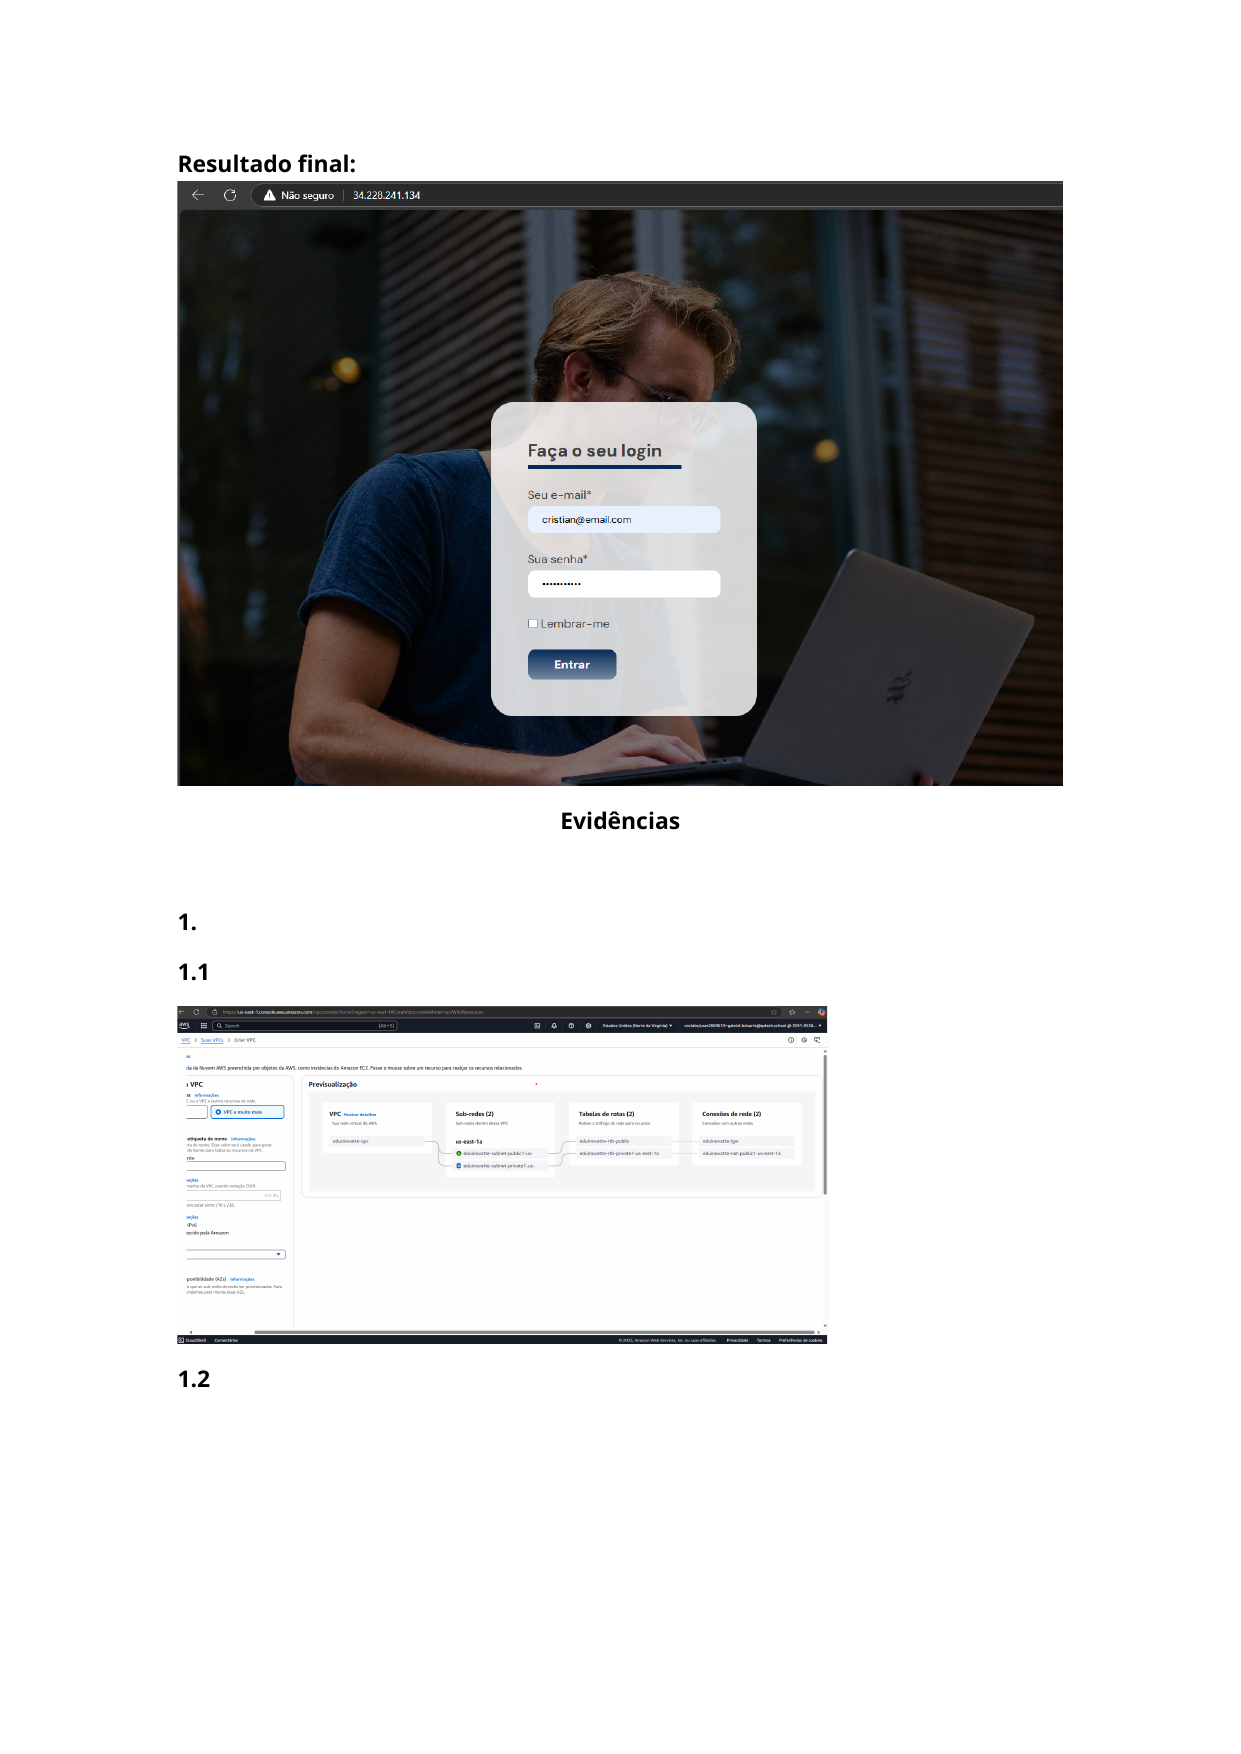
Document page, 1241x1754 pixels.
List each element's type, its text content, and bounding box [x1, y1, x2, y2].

text 1.2 [177, 1363, 1063, 1394]
picture [177, 181, 1063, 786]
text 1.1 [177, 956, 1063, 987]
text Resultado final: [177, 148, 1063, 181]
picture [177, 1006, 828, 1344]
text Evidências [177, 805, 1063, 836]
text 1. [177, 906, 1063, 937]
